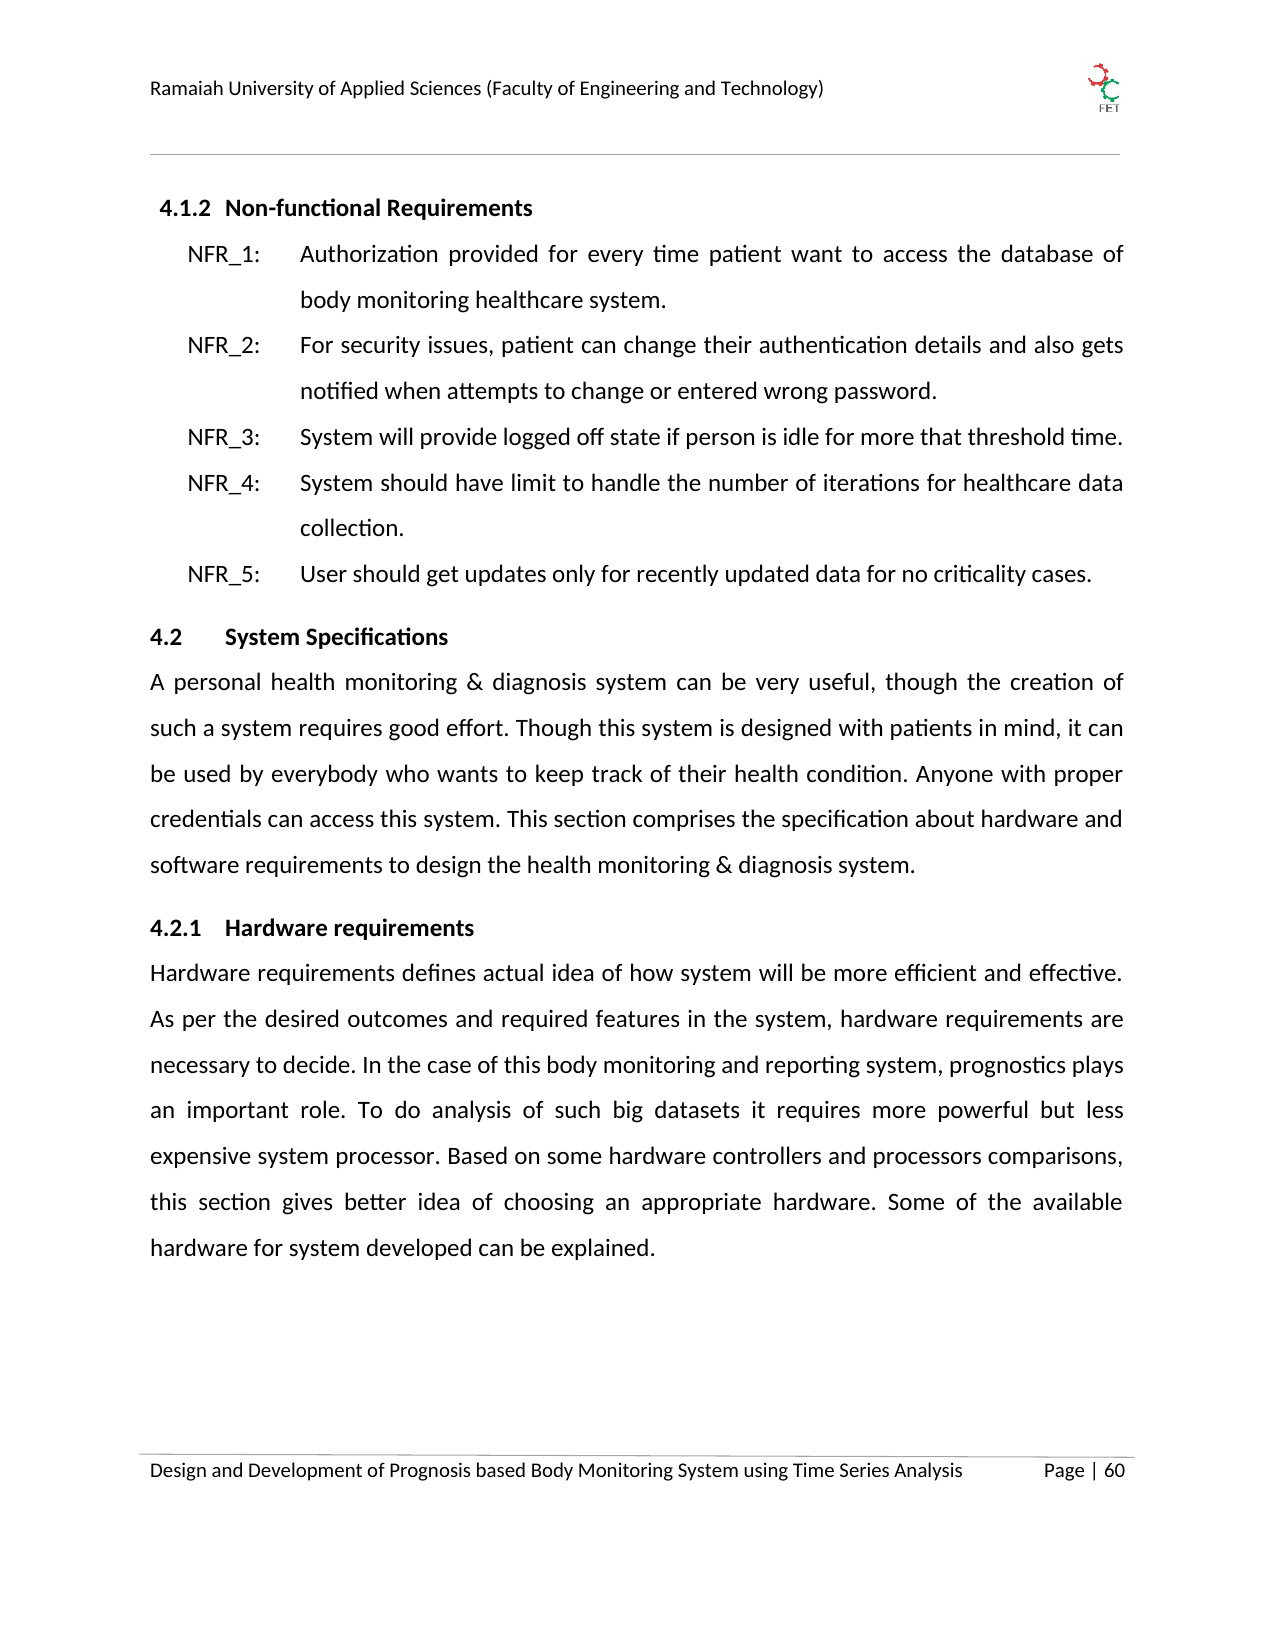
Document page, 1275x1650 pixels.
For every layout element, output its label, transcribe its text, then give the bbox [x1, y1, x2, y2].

list User should get updates only for recently updated data for no criticality cases. [187, 558, 1125, 589]
text Hardware requirements defines actual idea of how system will be more efficient and effective. As per the desired outcomes and required features in the system, hardware requirements are necessary to decide. In the case of this body monitoring and reporting system, prognostics plays an important role. To do analysis of such big datasets it requires more powerful but less expensive system processor. Based on some hardware controllers and processors comparisons, this section gives better idea of choosing an appropriate hardware. Some of the available hardware for system developed can be explained. [150, 957, 1125, 1262]
list For security issues, patient can change their authentication details and also gets notified when attempts to change or entered wrong password. [187, 329, 1125, 406]
text A personal health monitoring & diagnosis system can be very useful, though the creation of such a system requires good effort. Though this system is designed with patients in mind, it can be used by everybody who wants to keep track of their health condition. Anyone with proper credentials can access this system. This section comprises the specification about hardware and software requirements to design the health monitoring & diagnosis system. [150, 666, 1125, 880]
list System will provide logged off state if person is idle for more that threshold time. [187, 421, 1125, 452]
subtitle 4.2.1 Hardware requirements [150, 912, 1125, 942]
subtitle 4.2 System Specifications [150, 621, 1125, 651]
subtitle 4.1.2 Non-functional Requirements [150, 192, 1125, 223]
list Authorization provided for every time patient want to access the database of body monitoring healthcare system. [187, 238, 1125, 314]
list System should have limit to handle the number of iterations for healthcare data collection. [187, 467, 1125, 543]
picture [1084, 57, 1125, 118]
